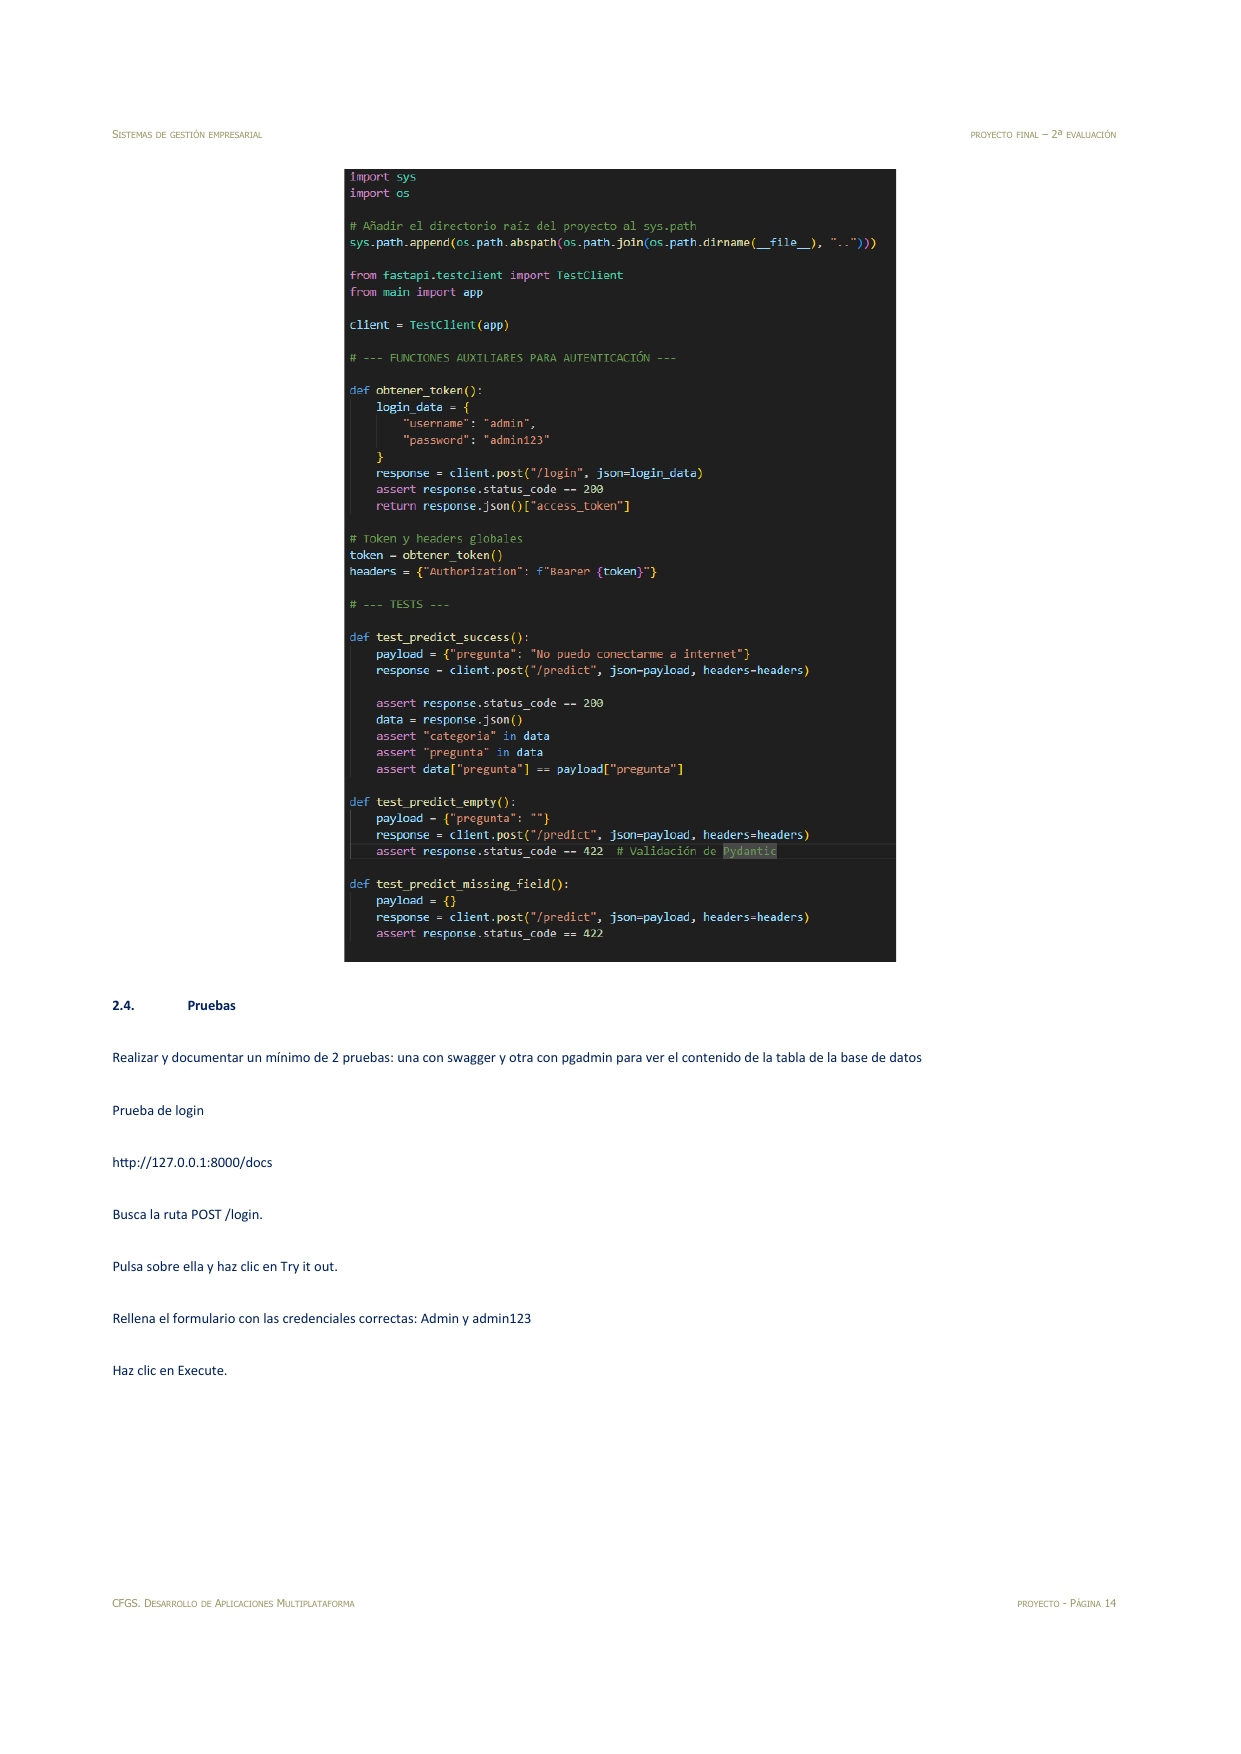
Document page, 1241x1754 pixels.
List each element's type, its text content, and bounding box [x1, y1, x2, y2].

text Pulsa sobre ella y haz clic en Try it out. [112, 1245, 1128, 1275]
text http://127.0.0.1:8000/docs [112, 1140, 1128, 1171]
text Prueba de login [112, 1088, 1128, 1119]
picture [344, 169, 897, 962]
list Pruebas [112, 984, 1128, 1014]
text Busca la ruta POST /login. [112, 1192, 1128, 1223]
text Haz clic en Execute. [112, 1349, 1128, 1379]
text Rellena el formulario con las credenciales correctas: Admin y admin123 [112, 1297, 1128, 1327]
text Realizar y documentar un mínimo de 2 pruebas: una con swagger y otra con pgadmin para ver el contenido de la tabla de la base de datos [112, 1036, 1128, 1066]
